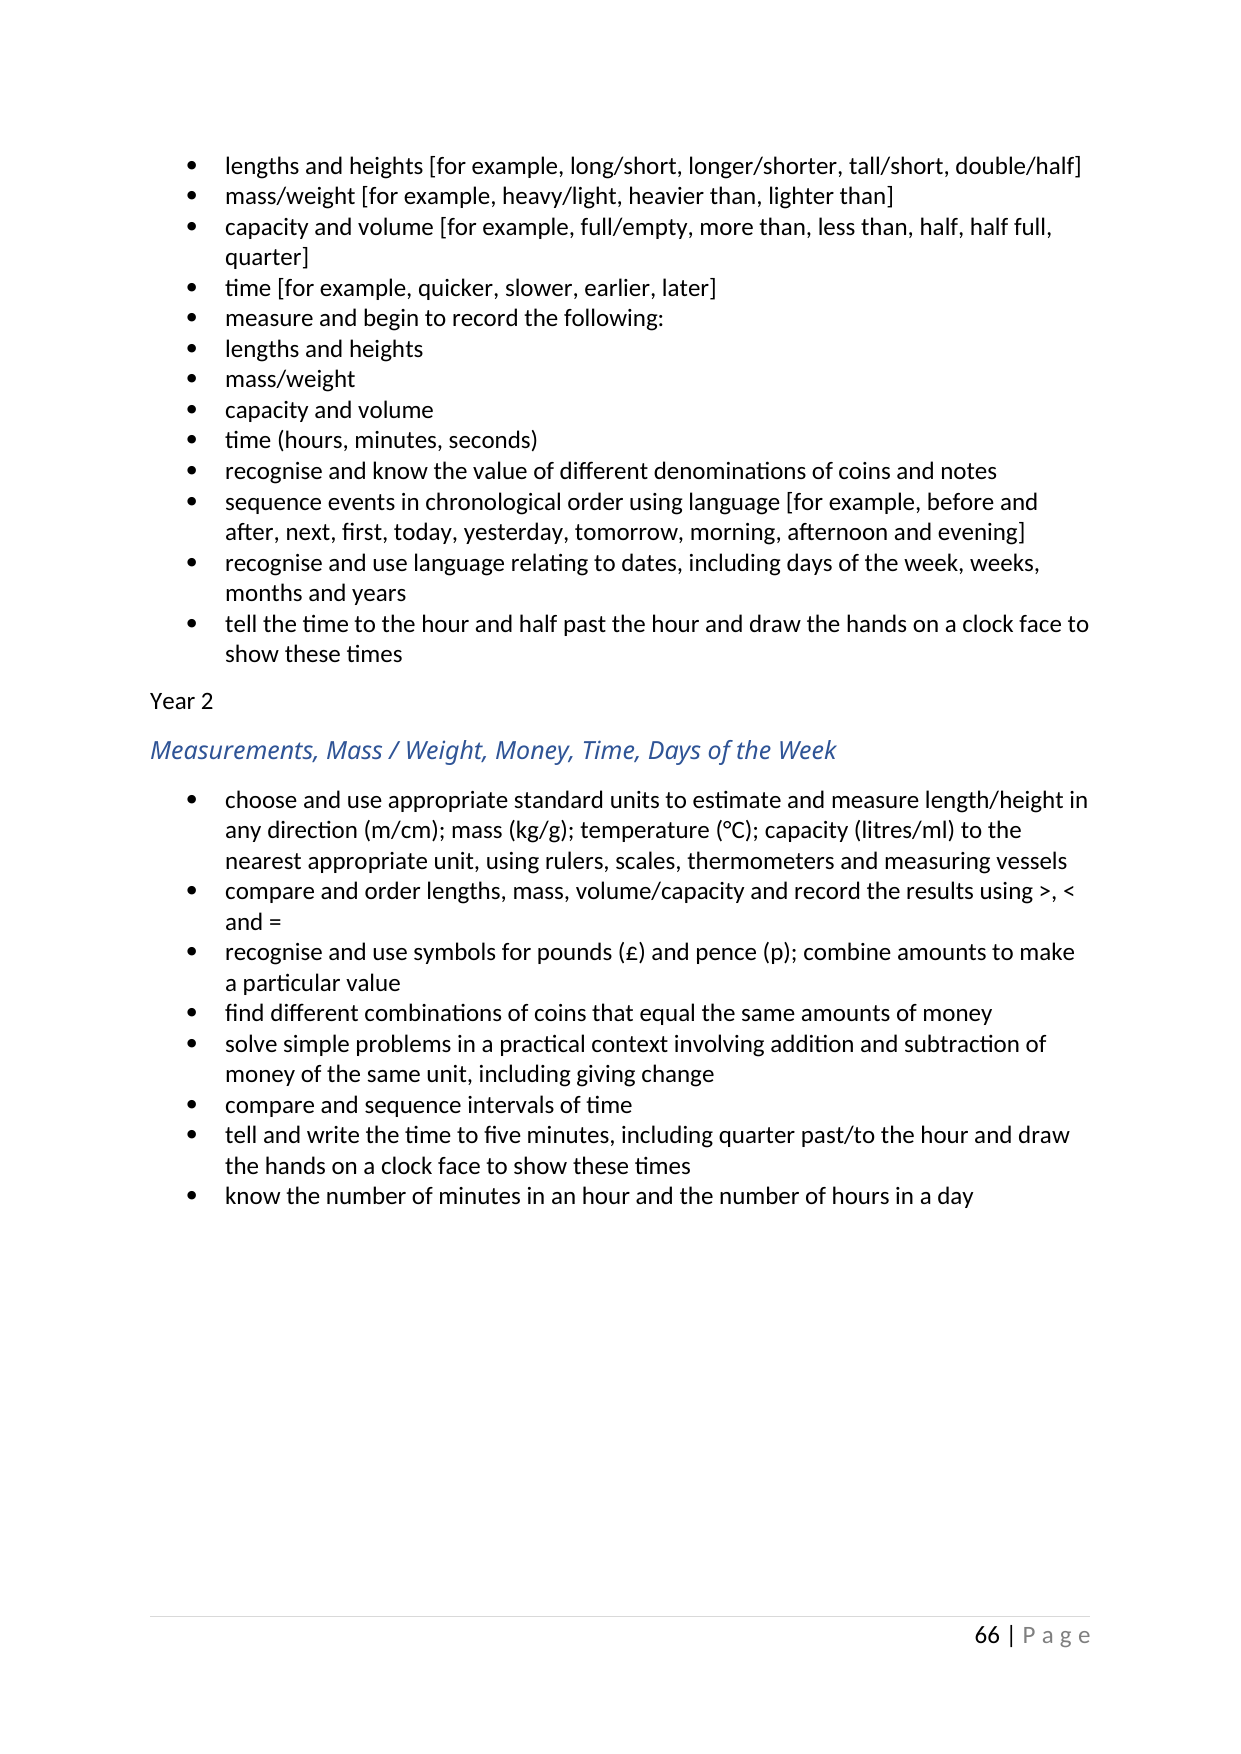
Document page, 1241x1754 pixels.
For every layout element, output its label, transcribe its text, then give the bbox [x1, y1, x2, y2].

list recognise and use symbols for pounds (£) and pence (p); combine amounts to make a particular value [187, 936, 1090, 997]
list mass/weight [187, 364, 1090, 394]
list mass/weight [for example, heavy/light, heavier than, lighter than] [187, 181, 1090, 211]
list capacity and volume [for example, full/empty, more than, less than, half, half full, quarter] [187, 211, 1090, 272]
text Year 2 [150, 686, 1090, 716]
list lengths and heights [187, 333, 1090, 364]
list find different combinations of coins that equal the same amounts of money [187, 997, 1090, 1028]
list recognise and use language relating to dates, including days of the week, weeks, months and years [187, 547, 1090, 608]
list compare and sequence intervals of time [187, 1089, 1090, 1119]
list compare and order lengths, mass, volume/capacity and record the results using >, < and = [187, 875, 1090, 936]
list solve simple problems in a practical context involving addition and subtraction of money of the same unit, including giving change [187, 1028, 1090, 1089]
list lengths and heights [for example, long/short, longer/shorter, tall/short, double/half] [187, 150, 1090, 181]
subtitle Measurements, Mass / Weight, Money, Time, Days of the Week [150, 733, 1090, 767]
list capacity and volume [187, 394, 1090, 425]
list know the number of minutes in an hour and the number of hours in a day [187, 1181, 1090, 1211]
list time [for example, quicker, slower, earlier, later] [187, 272, 1090, 303]
list time (hours, minutes, seconds) [187, 425, 1090, 455]
list tell the time to the hour and half past the hour and draw the hands on a clock face to show these times [187, 608, 1090, 669]
list choose and use appropriate standard units to estimate and measure length/height in any direction (m/cm); mass (kg/g); temperature (°C); capacity (litres/ml) to the nearest appropriate unit, using rulers, scales, thermometers and measuring vessels [187, 784, 1090, 875]
list measure and begin to record the following: [187, 303, 1090, 333]
list sequence events in chronological order using language [for example, before and after, next, first, today, yesterday, tomorrow, morning, afternoon and evening] [187, 486, 1090, 547]
list recognise and know the value of different denominations of coins and notes [187, 455, 1090, 486]
list tell and write the time to five minutes, including quarter past/to the hour and draw the hands on a clock face to show these times [187, 1119, 1090, 1181]
